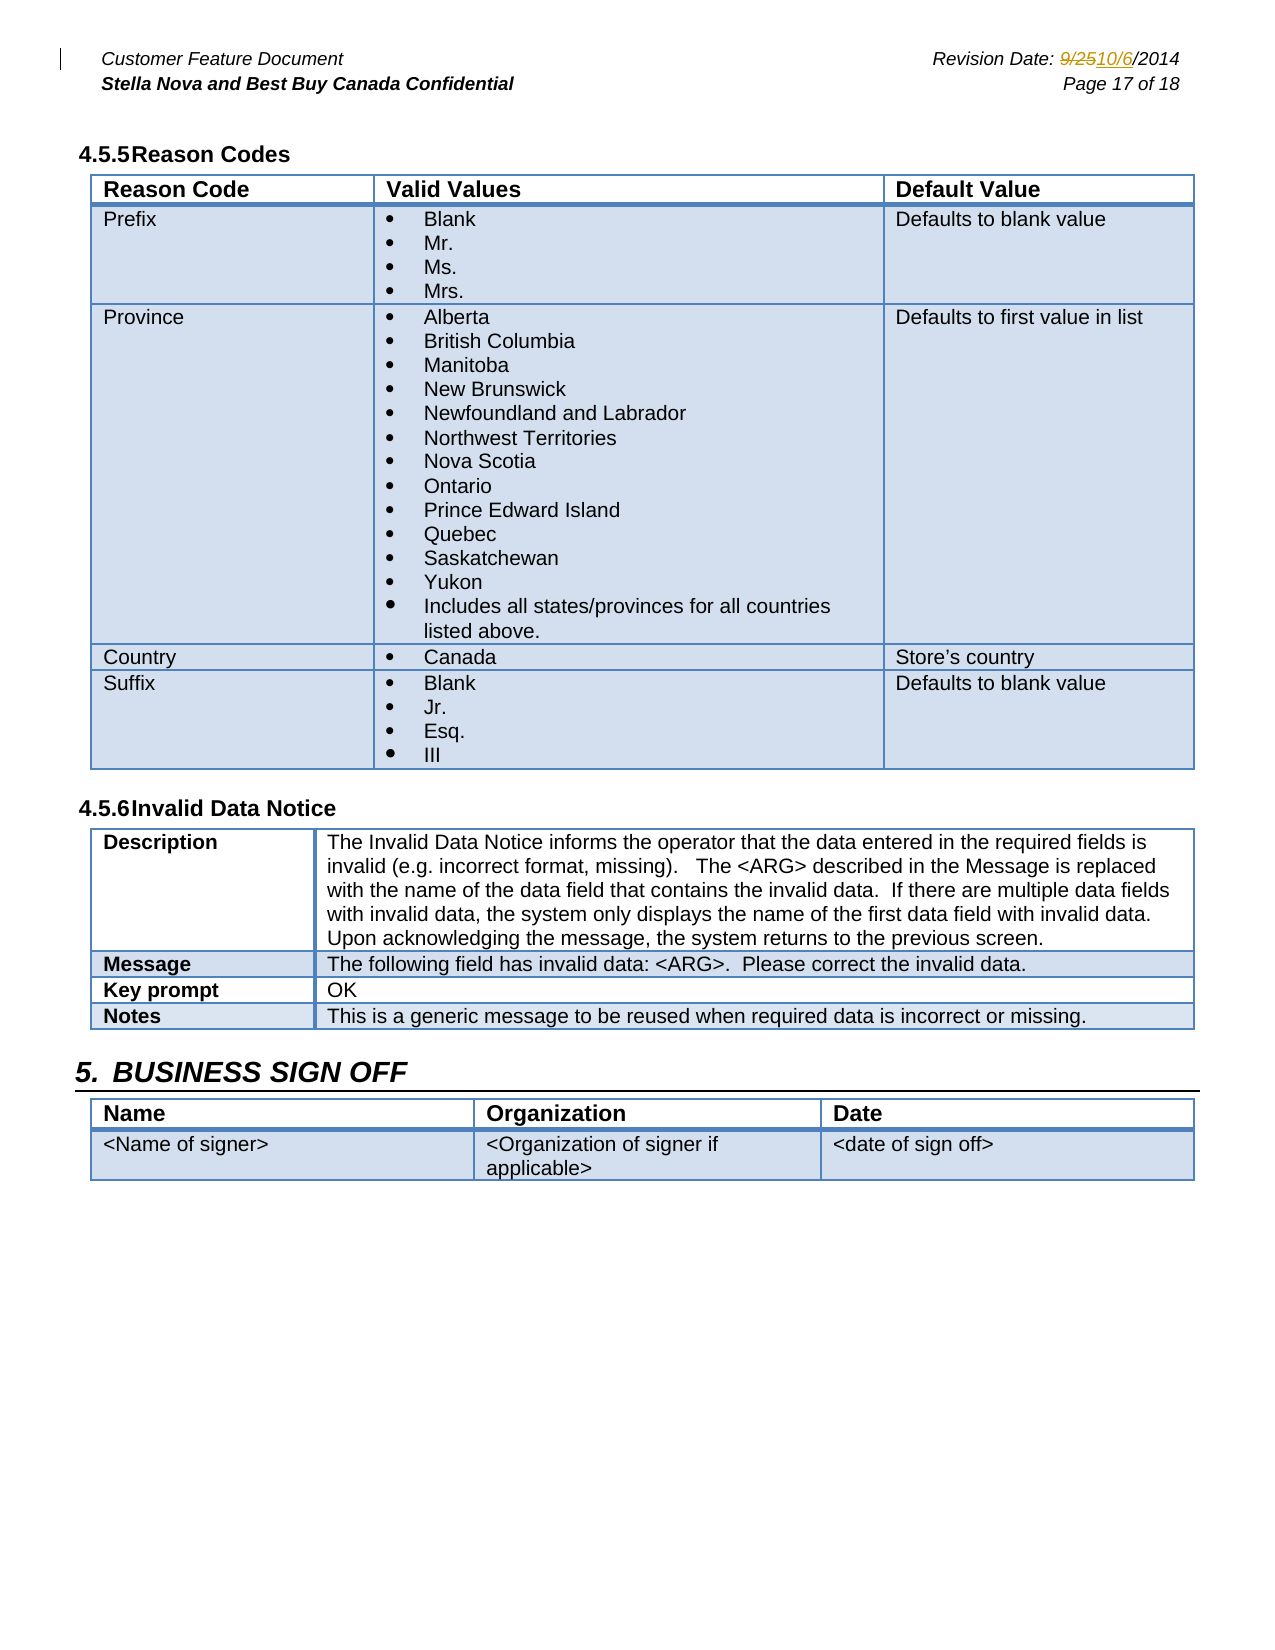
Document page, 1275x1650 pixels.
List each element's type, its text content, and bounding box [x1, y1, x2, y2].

table_cell Country [92, 645, 373, 669]
table_cell Notes [92, 1004, 313, 1028]
table_cell Blank Mr. Ms. Mrs. [375, 207, 883, 303]
table_cell Prefix [92, 207, 373, 303]
table_cell Defaults to first value in list [885, 305, 1193, 643]
table_header Valid Values [375, 176, 883, 202]
table_cell Key prompt [92, 978, 313, 1002]
table_header Default Value [885, 176, 1193, 202]
subtitle Invalid Data Notice [79, 795, 1200, 822]
table_cell Alberta British Columbia Manitoba New Brunswick Newfoundland and Labrador Northwest Territories Nova Scotia Ontario Prince Edward Island Quebec Saskatchewan Yukon Includes all states/provinces for all countries listed above. [375, 305, 883, 643]
table_header Name [92, 1100, 473, 1127]
table_cell The following field has invalid data: <ARG>. Please correct the invalid data. [317, 952, 1193, 976]
table_header Reason Code [92, 176, 373, 202]
table_cell Message [92, 952, 313, 976]
table_cell Suffix [92, 671, 373, 768]
table_header The Invalid Data Notice informs the operator that the data entered in the required fields is invalid (e.g. incorrect format, missing). The <ARG> described in the Message is replaced with the name of the data field that contains the invalid data. If there are multiple data fields with invalid data, the system only displays the name of the first data field with invalid data. Upon acknowledging the message, the system returns to the previous screen. [317, 830, 1193, 950]
table_header Date [822, 1100, 1193, 1127]
table_cell <Name of signer> [92, 1132, 473, 1179]
table_cell Canada [375, 645, 883, 669]
table_cell Defaults to blank value [885, 207, 1193, 303]
subtitle Reason Codes [79, 141, 1200, 167]
table_header Organization [475, 1100, 820, 1127]
table_cell Blank Jr. Esq. III [375, 671, 883, 768]
table_cell Defaults to blank value [885, 671, 1193, 768]
subtitle Business Sign Off [75, 1055, 1200, 1090]
table_cell Province [92, 305, 373, 643]
table_cell OK [317, 978, 1193, 1002]
table_header Description [92, 830, 313, 950]
table_cell This is a generic message to be reused when required data is incorrect or missing. [317, 1004, 1193, 1028]
table_cell <date of sign off> [822, 1132, 1193, 1179]
table_cell Store’s country [885, 645, 1193, 669]
table_cell <Organization of signer if applicable> [475, 1132, 820, 1179]
